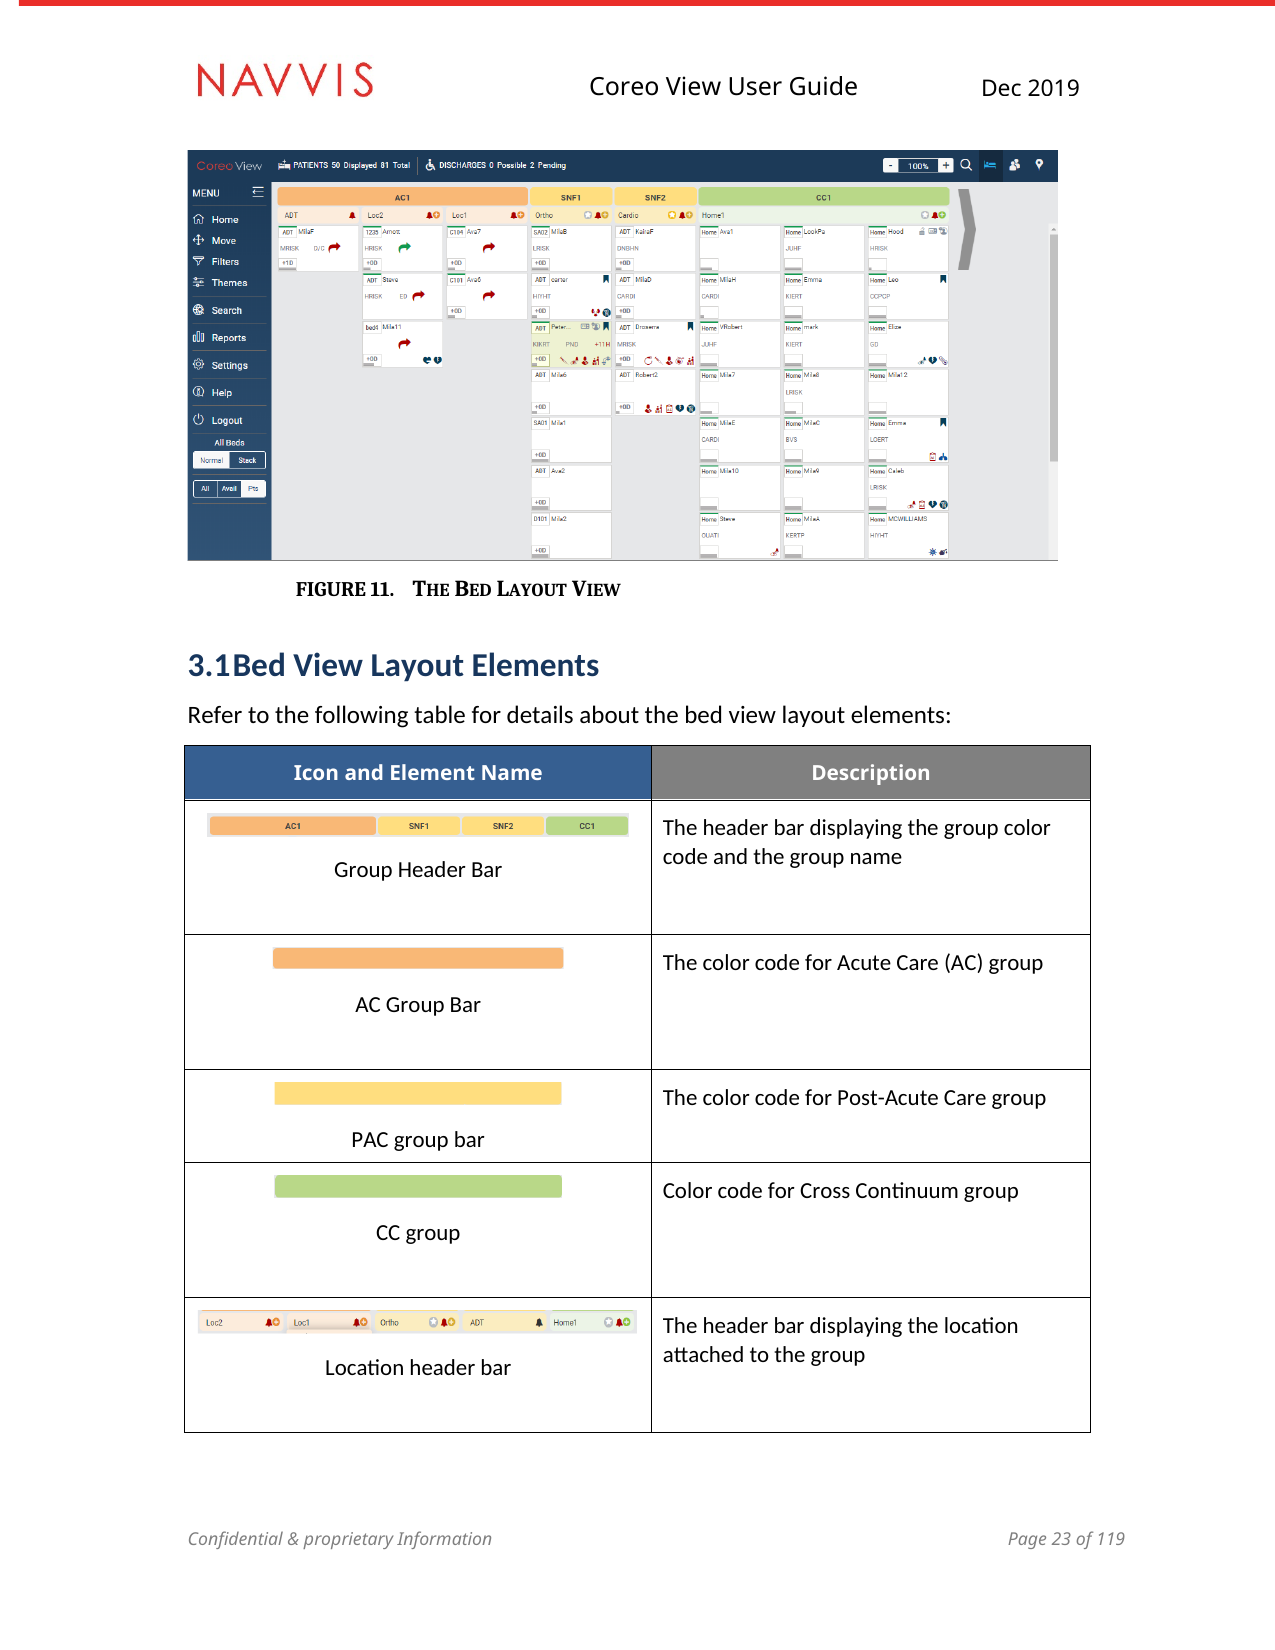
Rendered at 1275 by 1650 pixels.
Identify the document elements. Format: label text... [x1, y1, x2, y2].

table_cell The color code for Acute Care (AC) group [652, 935, 1090, 1069]
text Refer to the following table for details about the bed view layout elements: [187, 699, 1087, 729]
table_cell Color code for Cross Continuum group [652, 1163, 1090, 1297]
table_cell CC group [185, 1163, 651, 1297]
table_cell Group Header Bar [185, 801, 651, 934]
picture [187, 150, 1058, 561]
table_cell The color code for Post-Acute Care group [652, 1070, 1090, 1162]
table_cell The header bar displaying the group color code and the group name [652, 801, 1090, 934]
picture [274, 1082, 562, 1105]
table_header Icon and Element Name [185, 746, 651, 799]
table_cell AC Group Bar [185, 935, 651, 1069]
picture [197, 1310, 639, 1335]
text The Bed Layout View [296, 576, 1087, 602]
table_cell Location header bar [185, 1298, 651, 1432]
picture [187, 55, 383, 104]
table_cell PAC group bar [185, 1070, 651, 1162]
table_cell The header bar displaying the location attached to the group [652, 1298, 1090, 1432]
picture [207, 813, 629, 837]
table_header Description [652, 746, 1090, 799]
picture [272, 947, 564, 969]
subtitle Bed View Layout Elements [187, 644, 1087, 684]
picture [274, 1175, 562, 1198]
